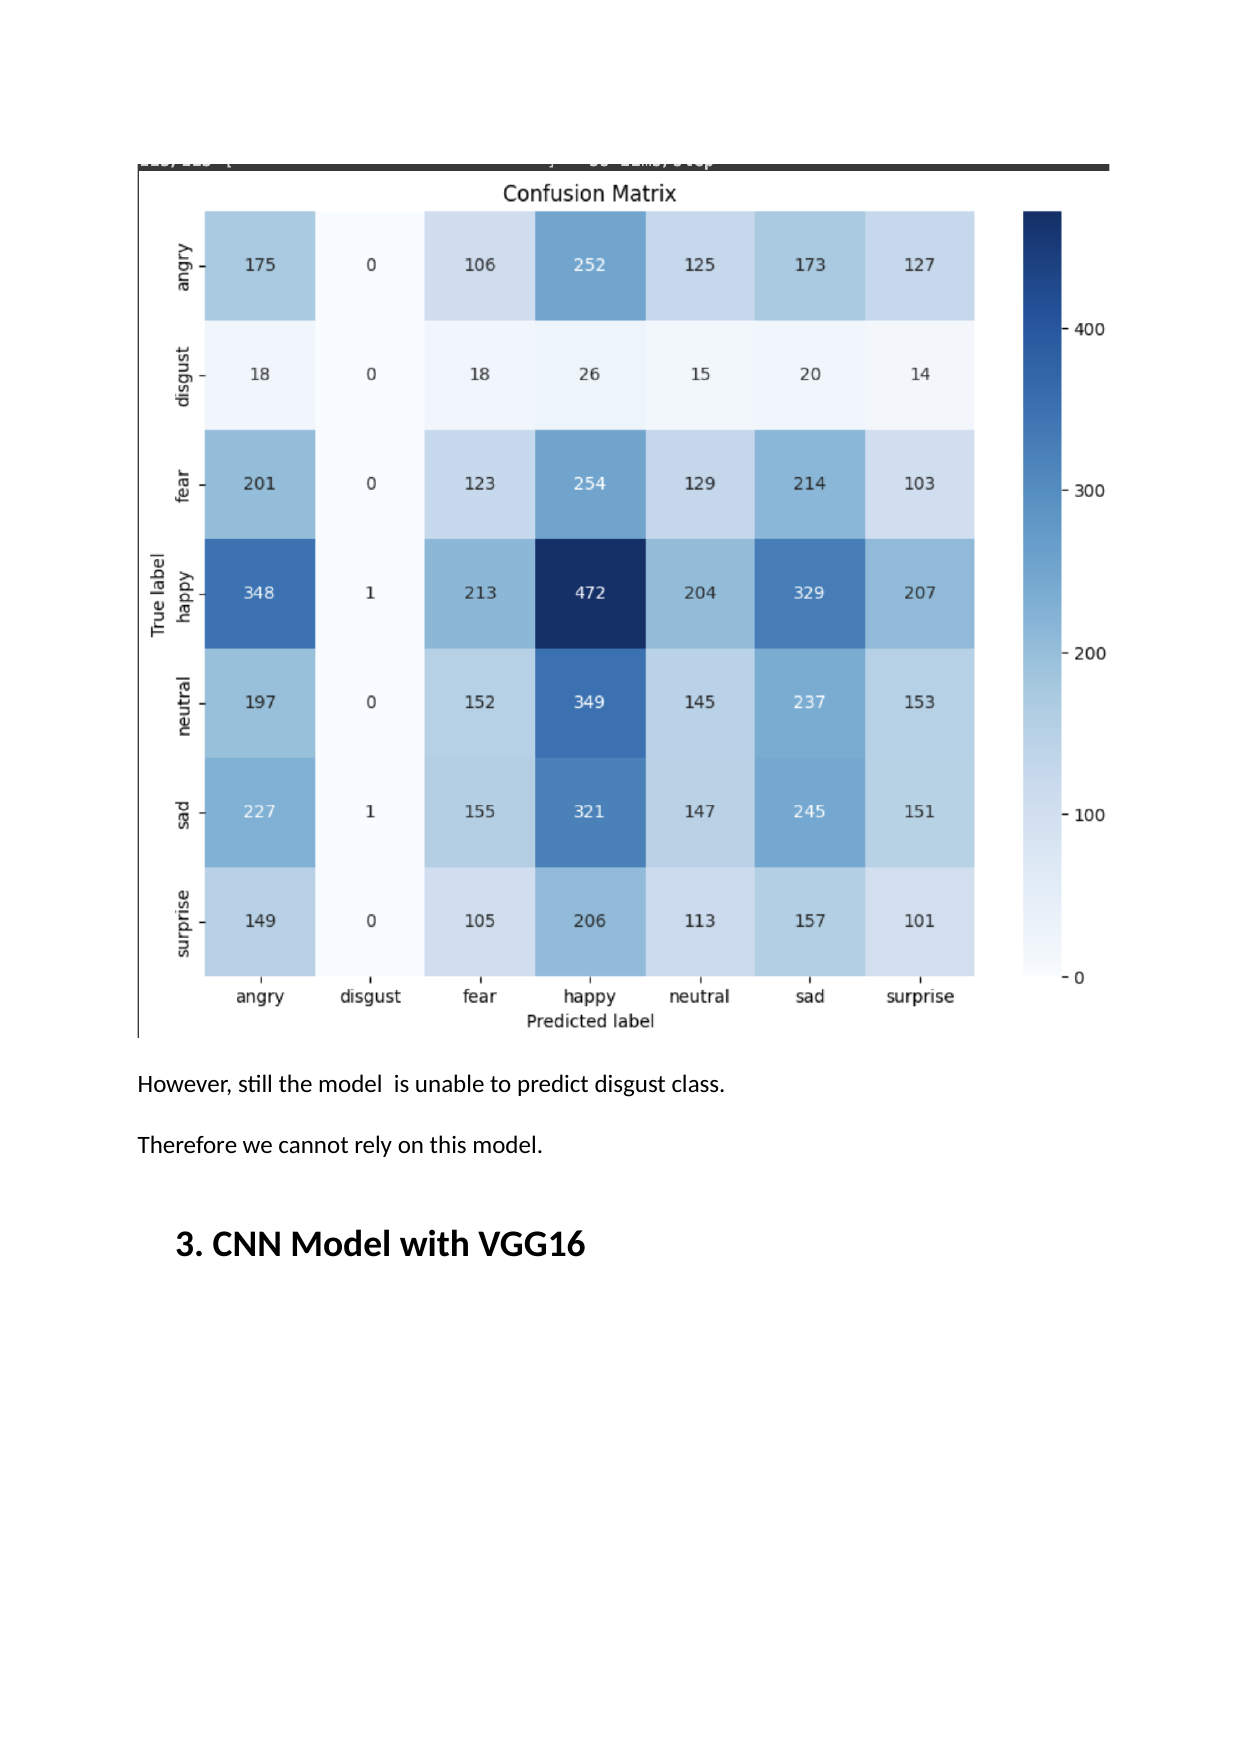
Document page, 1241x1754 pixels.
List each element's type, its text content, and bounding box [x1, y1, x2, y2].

picture [137, 164, 1110, 1038]
text Therefore we cannot rely on this model. [137, 1129, 1109, 1159]
list CNN Model with VGG16 [175, 1220, 1109, 1266]
text However, still the model is unable to predict disgust class. [137, 1068, 1109, 1098]
